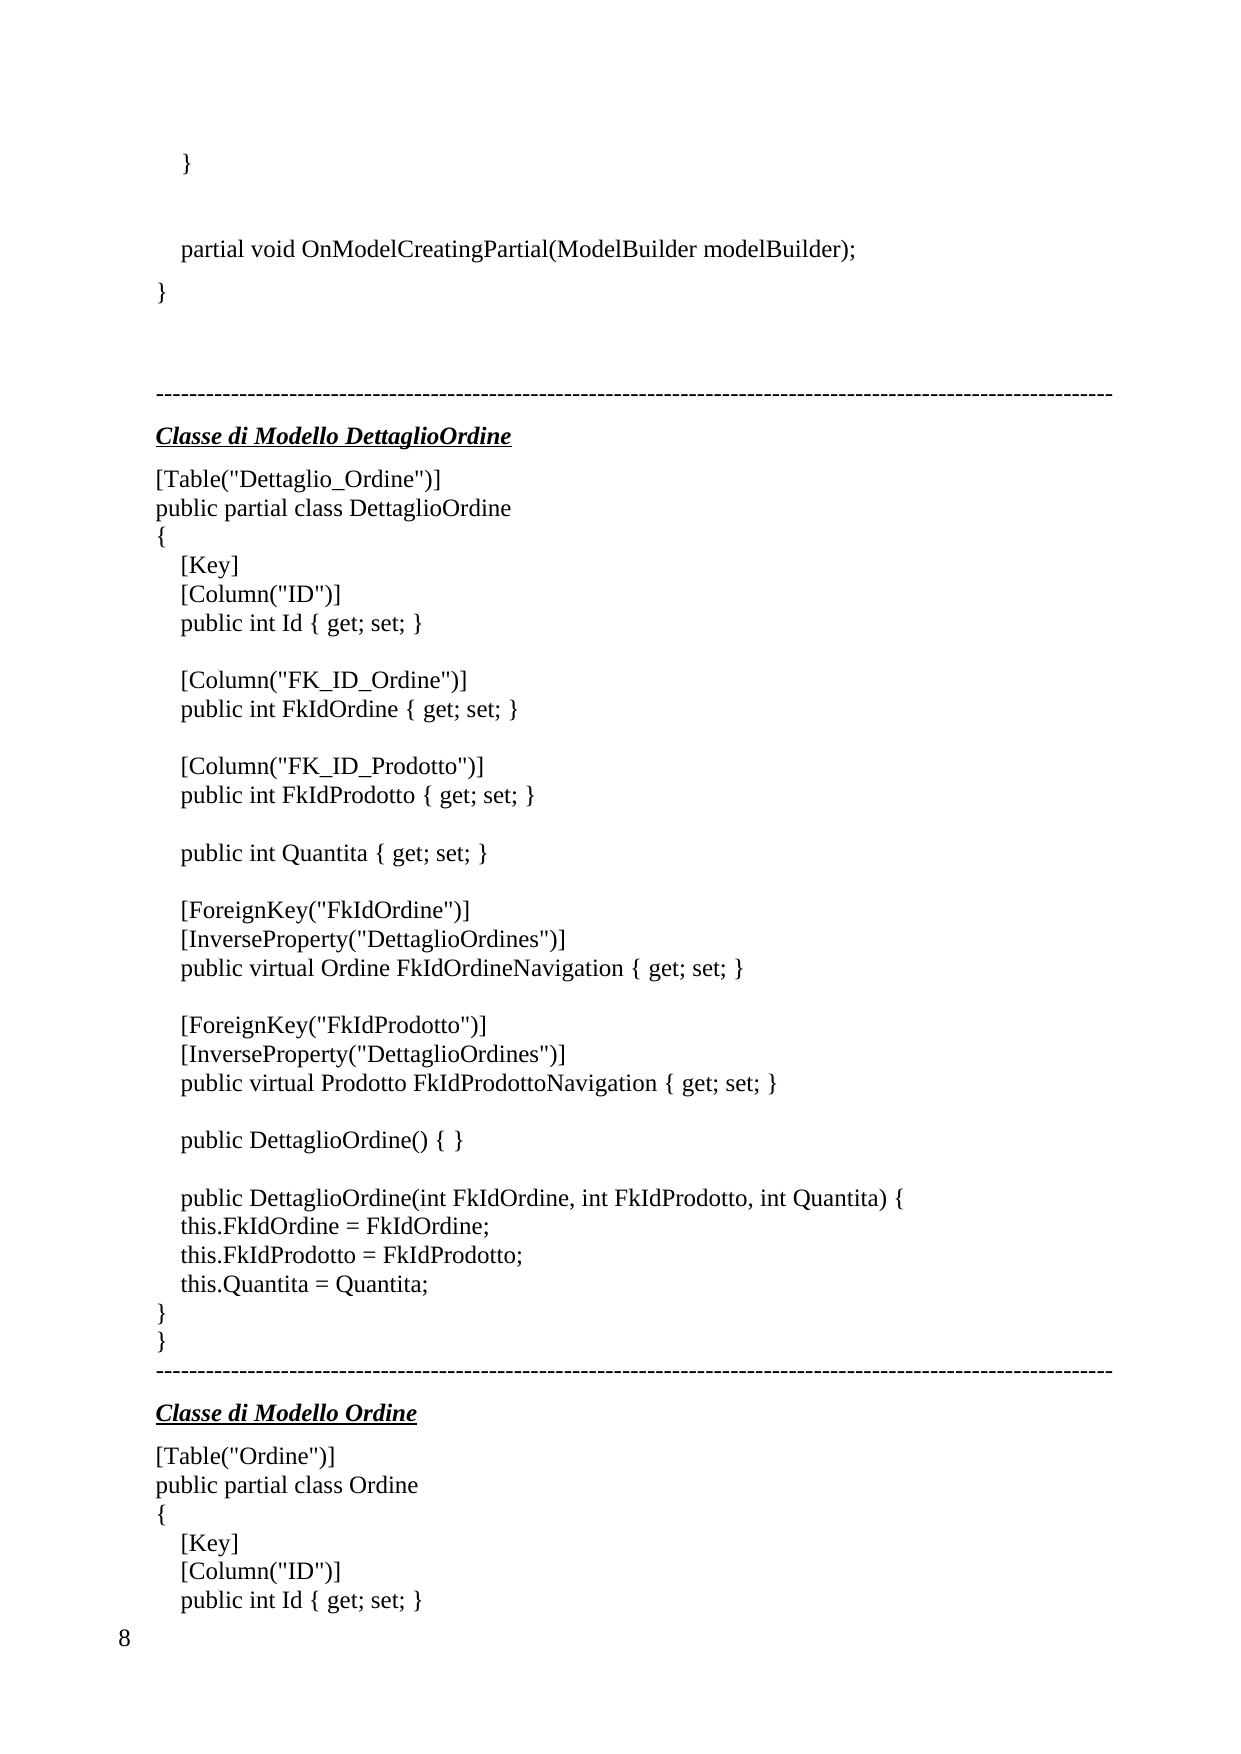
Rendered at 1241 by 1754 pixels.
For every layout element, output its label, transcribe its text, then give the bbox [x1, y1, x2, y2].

text } [155, 1298, 1122, 1326]
text [Column("FK_ID_Prodotto")] [155, 751, 1122, 780]
text [Key] [155, 1528, 1122, 1556]
text public int Id { get; set; } [155, 1585, 1122, 1614]
text [InverseProperty("DettaglioOrdines")] [155, 1039, 1122, 1068]
text [Table("Dettaglio_Ordine")] [155, 464, 1122, 493]
text Classe di Modello Ordine [155, 1398, 1122, 1427]
text public partial class DettaglioOrdine [155, 493, 1122, 521]
text [InverseProperty("DettaglioOrdines")] [155, 924, 1122, 953]
text ------------------------------------------------------------------------------------------------------------------- [156, 1355, 1122, 1384]
text this.FkIdProdotto = FkIdProdotto; [155, 1240, 1122, 1269]
text [ForeignKey("FkIdProdotto")] [155, 1010, 1122, 1039]
text public int Id { get; set; } [155, 608, 1122, 636]
text public int Quantita { get; set; } [155, 838, 1122, 866]
text { [155, 1499, 1122, 1528]
text public int FkIdProdotto { get; set; } [155, 780, 1122, 809]
text [Key] [155, 550, 1122, 579]
text [ForeignKey("FkIdOrdine")] [155, 895, 1122, 924]
text { [155, 521, 1122, 550]
text [Column("ID")] [155, 579, 1122, 608]
text } [155, 1326, 1122, 1355]
text } [156, 277, 1122, 306]
text [Column("ID")] [155, 1556, 1122, 1585]
text public DettaglioOrdine() { } [155, 1125, 1122, 1154]
text public int FkIdOrdine { get; set; } [155, 694, 1122, 723]
text public virtual Ordine FkIdOrdineNavigation { get; set; } [155, 953, 1122, 981]
text [Table("Ordine")] [155, 1441, 1122, 1470]
text partial void OnModelCreatingPartial(ModelBuilder modelBuilder); [156, 234, 1122, 263]
text this.Quantita = Quantita; [155, 1269, 1122, 1298]
text public DettaglioOrdine(int FkIdOrdine, int FkIdProdotto, int Quantita) { [155, 1183, 1122, 1211]
text Classe di Modello DettaglioOrdine [155, 421, 1122, 449]
text } [156, 148, 1122, 176]
text this.FkIdOrdine = FkIdOrdine; [155, 1211, 1122, 1240]
text public virtual Prodotto FkIdProdottoNavigation { get; set; } [155, 1068, 1122, 1096]
text [Column("FK_ID_Ordine")] [155, 665, 1122, 694]
text public partial class Ordine [155, 1470, 1122, 1499]
text ------------------------------------------------------------------------------------------------------------------- [156, 378, 1122, 406]
